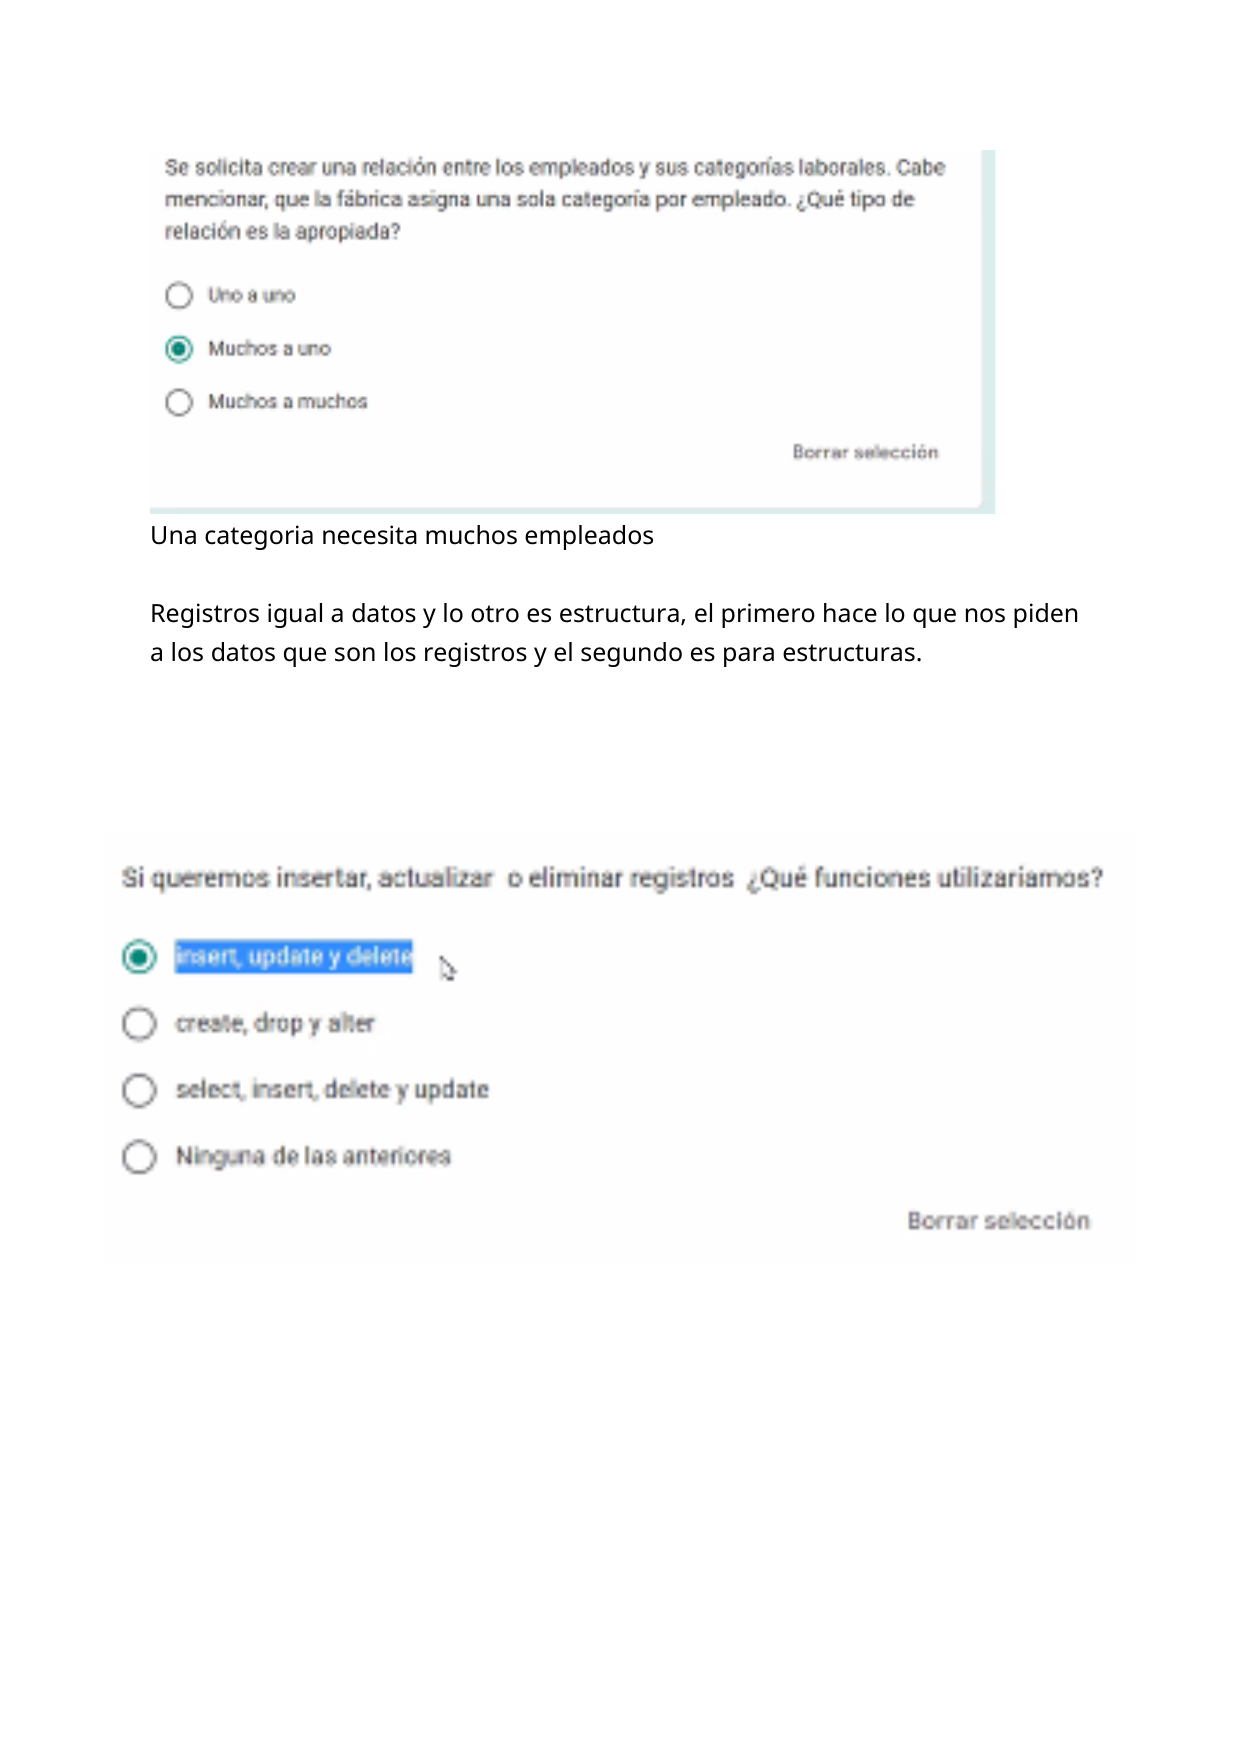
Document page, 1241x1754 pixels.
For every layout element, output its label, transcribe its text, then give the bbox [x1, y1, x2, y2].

picture [150, 150, 996, 514]
text Una categoria necesita muchos empleados [150, 517, 1090, 551]
text Registros igual a datos y lo otro es estructura, el primero hace lo que nos piden a los datos que son los registros y el segundo es para estructuras. [150, 596, 1090, 669]
picture [103, 833, 1138, 1265]
